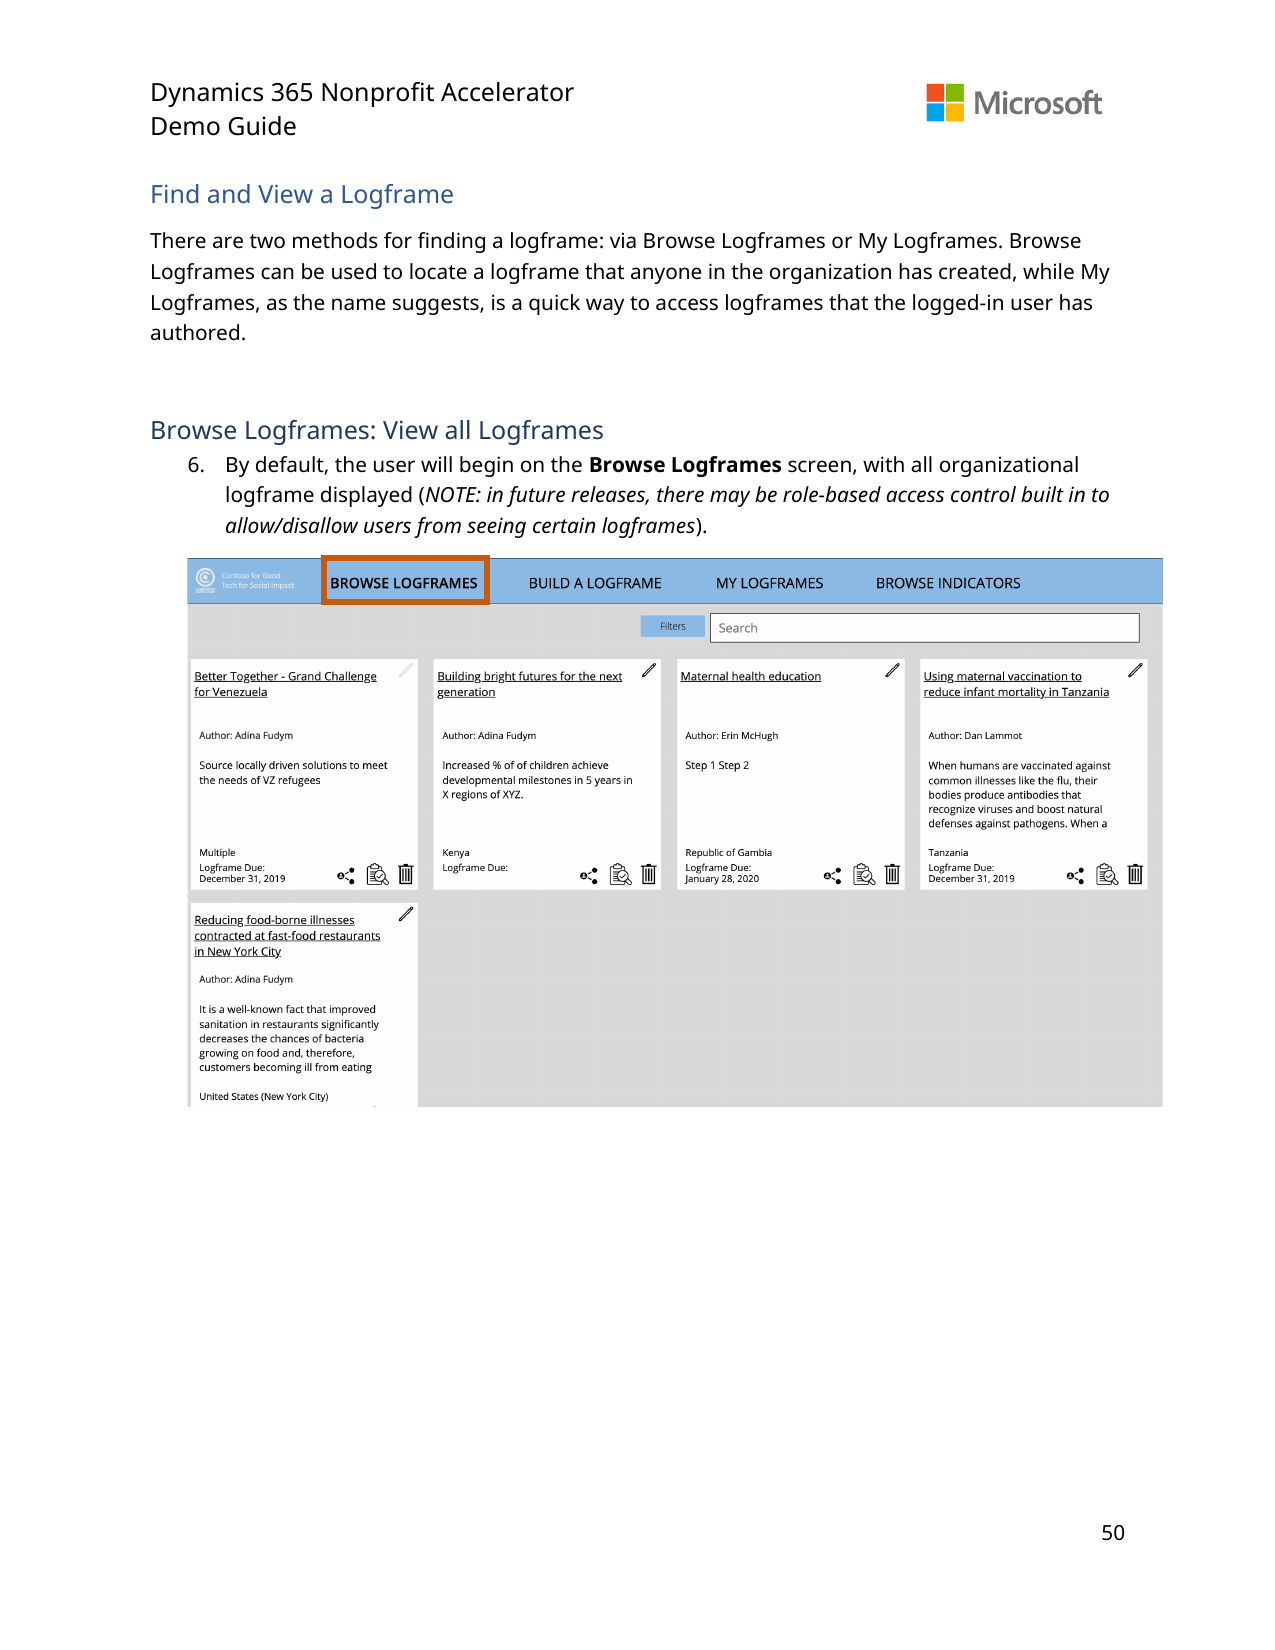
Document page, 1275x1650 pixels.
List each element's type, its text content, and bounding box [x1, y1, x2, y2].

picture [187, 558, 1163, 1107]
subtitle Browse Logframes: View all Logframes [150, 413, 1125, 447]
list By default, the user will begin on the Browse Logframes screen, with all organizational logframe displayed (NOTE: in future releases, there may be role-based access control built in to allow/disallow users from seeing certain logframes). [187, 450, 1125, 539]
subtitle Find and View a Logframe [150, 177, 1125, 211]
picture [327, 561, 484, 599]
picture [926, 61, 1123, 131]
text There are two methods for finding a logframe: via Browse Logframes or My Logframes. Browse Logframes can be used to locate a logframe that anyone in the organization has created, while My Logframes, as the name suggests, is a quick way to access logframes that the logged-in user has authored. [150, 226, 1125, 347]
